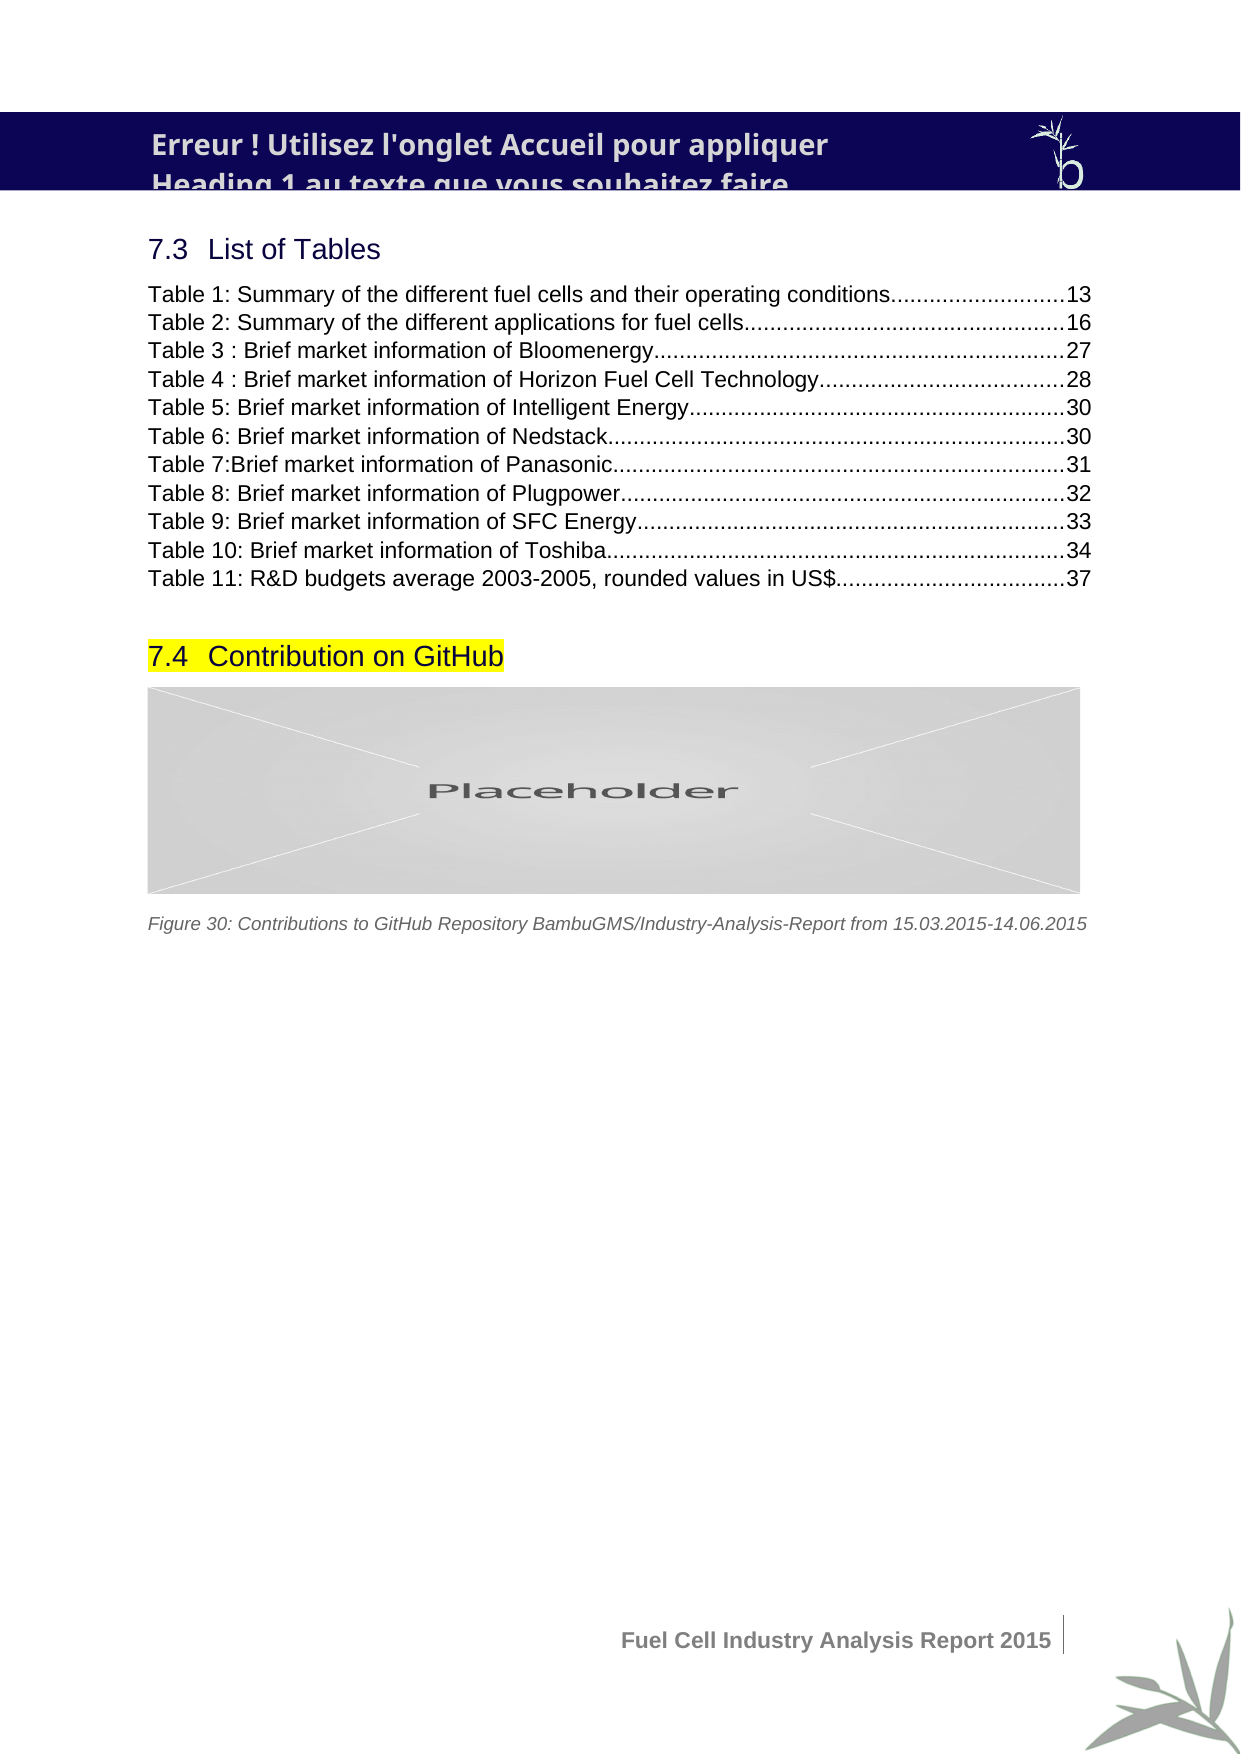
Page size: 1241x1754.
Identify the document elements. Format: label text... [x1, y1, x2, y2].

text Table 2: Summary of the different applications for fuel cells 16 [148, 309, 1092, 335]
text Table 3 : Brief market information of Bloomenergy 27 [148, 337, 1092, 364]
subtitle List of Tables [148, 232, 1092, 266]
picture [147, 687, 1081, 894]
text Table 5: Brief market information of Intelligent Energy 30 [148, 394, 1092, 421]
picture [1068, 1607, 1241, 1754]
text Table 7:Brief market information of Panasonic 31 [148, 451, 1092, 478]
text Table 11: R&D budgets average 2003-2005, rounded values in US$ 37 [148, 565, 1092, 591]
text Table 9: Brief market information of SFC Energy 33 [148, 508, 1092, 534]
text Table 10: Brief market information of Toshiba 34 [148, 537, 1092, 563]
text Table 8: Brief market information of Plugpower 32 [148, 480, 1092, 506]
text Table 1: Summary of the different fuel cells and their operating conditions 13 [148, 281, 1092, 307]
subtitle Contribution on GitHub [148, 638, 1092, 672]
text Table 4 : Brief market information of Horizon Fuel Cell Technology 28 [148, 366, 1092, 392]
text Table 6: Brief market information of Nedstack 30 [148, 423, 1092, 449]
